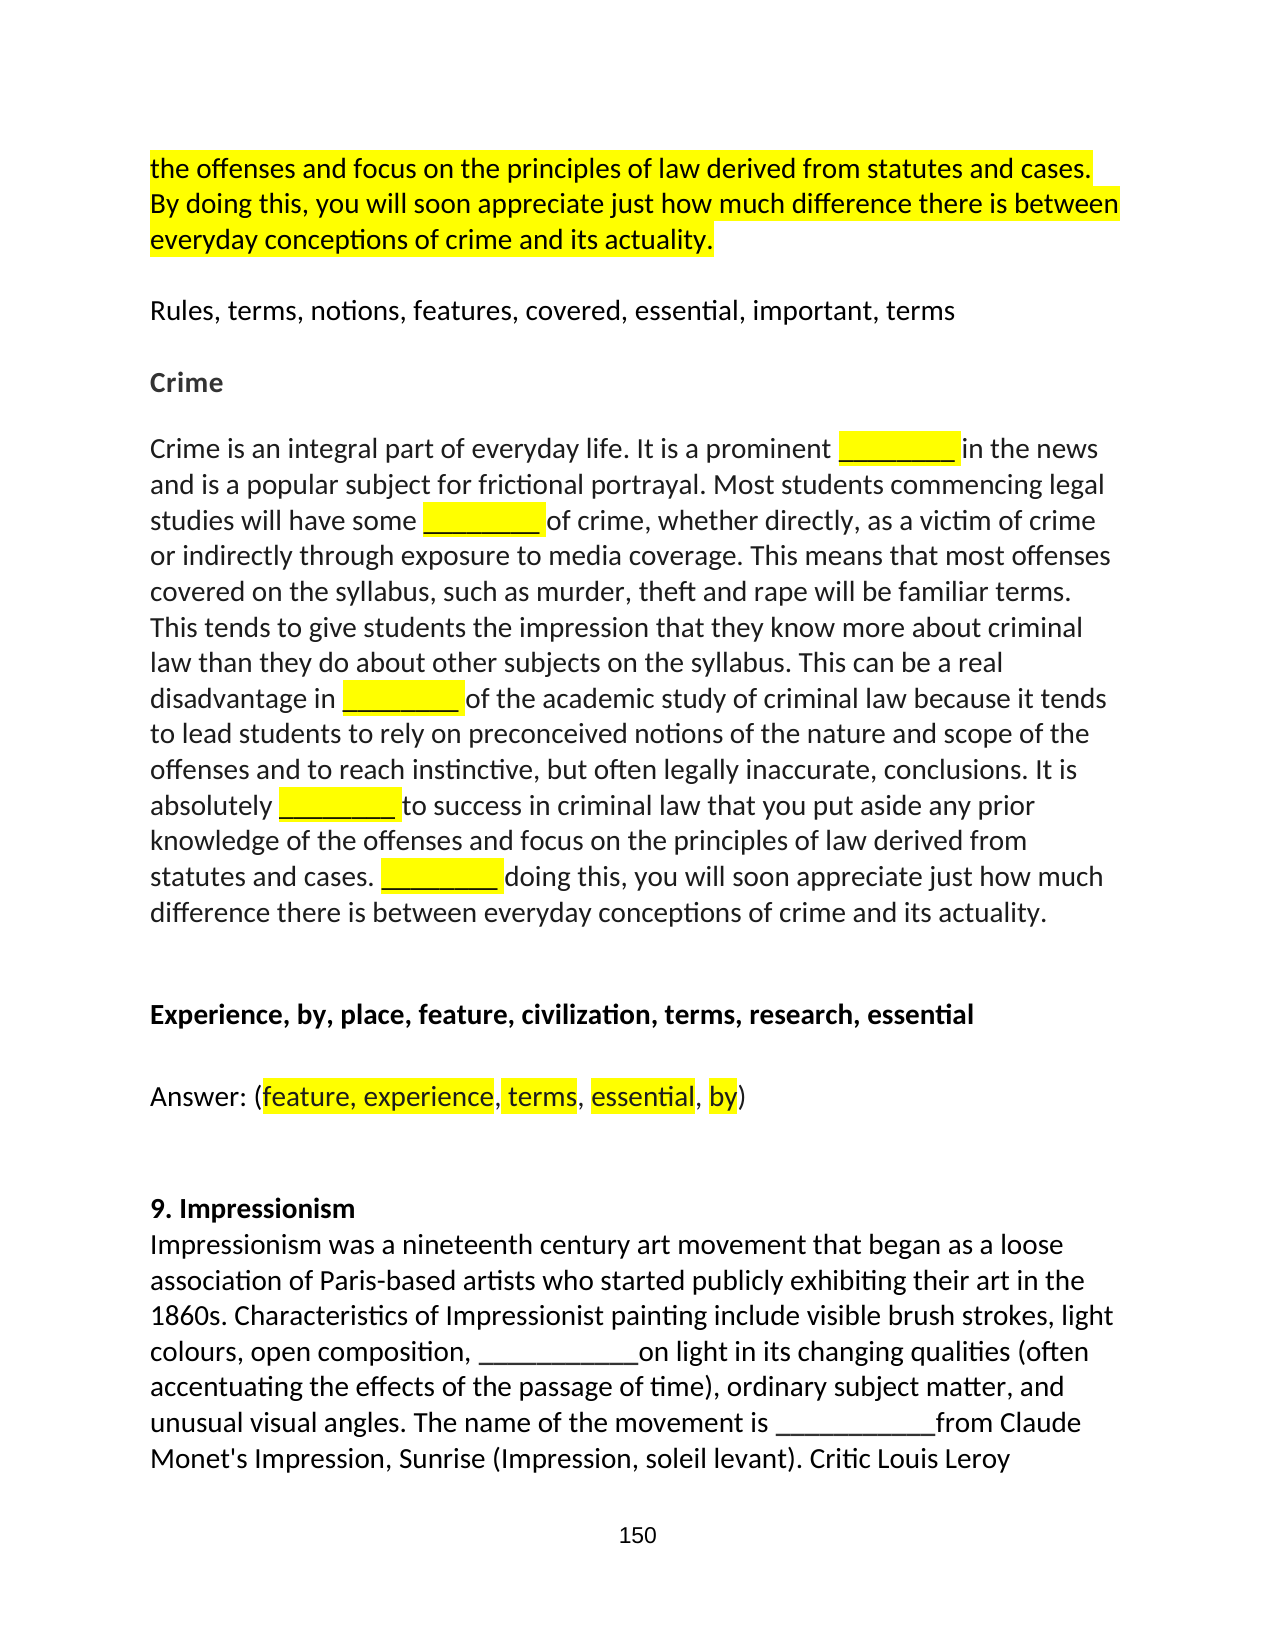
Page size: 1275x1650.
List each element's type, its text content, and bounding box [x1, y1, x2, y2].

text Answer: (feature, experience, terms, essential, by) [737, 1078, 1125, 1114]
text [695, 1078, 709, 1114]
text Crime is an integral part of everyday life. It is a prominent ________ in the news and is a popular subject for frictional portrayal. Most students commencing legal studies will have some ________ of crime, whether directly, as a victim of crime or indirectly through exposure to media coverage. This means that most offenses covered on the syllabus, such as murder, theft and rape will be familiar terms. This tends to give students the impression that they know more about criminal law than they do about other subjects on the syllabus. This can be a real disadvantage in ________ of the academic study of criminal law because it tends to lead students to rely on preconceived notions of the nature and scope of the offenses and to reach instinctive, but often legally inaccurate, conclusions. It is absolutely ________ to success in criminal law that you put aside any prior knowledge of the offenses and focus on the principles of law derived from statutes and cases. ________ doing this, you will soon appreciate just how much difference there is between everyday conceptions of crime and its actuality. [150, 431, 1125, 929]
text Crime [150, 364, 1125, 399]
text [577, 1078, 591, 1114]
text Rules, terms, notions, features, covered, essential, important, terms [150, 292, 1125, 328]
text Experience, by, place, feature, civilization, terms, research, essential [150, 996, 1125, 1032]
text Answer: (feature, experience, terms, essential, by) [150, 1078, 263, 1114]
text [150, 1226, 1125, 1475]
text 9. Impressionism [150, 1190, 1125, 1226]
